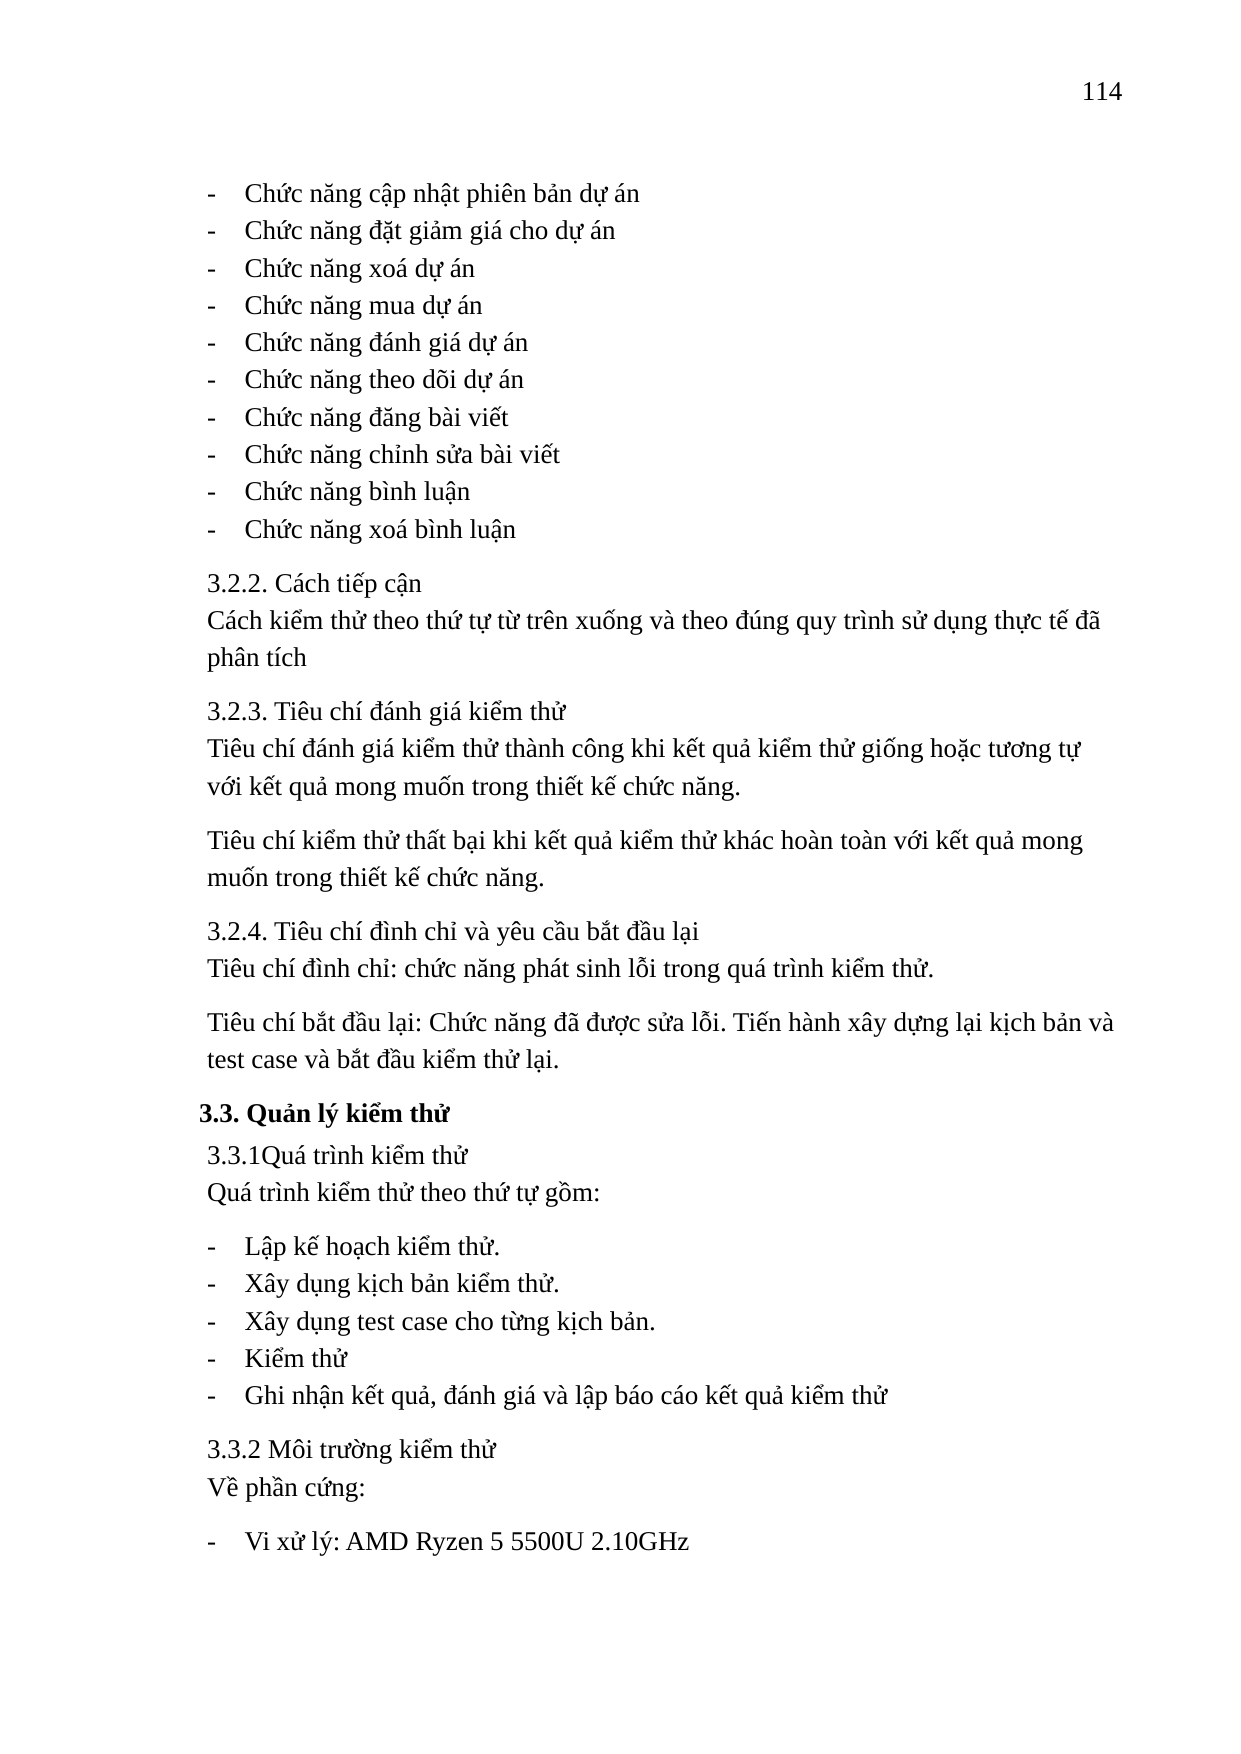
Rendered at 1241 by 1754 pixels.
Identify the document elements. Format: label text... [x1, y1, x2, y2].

text Tiêu chí đánh giá kiểm thử thành công khi kết quả kiểm thử giống hoặc tương tự với kết quả mong muốn trong thiết kế chức năng. [207, 733, 1122, 801]
text Tiêu chí đình chỉ: chức năng phát sinh lỗi trong quá trình kiểm thử. [207, 952, 1122, 983]
list Xây dụng test case cho từng kịch bản. [207, 1305, 1122, 1336]
text Cách kiểm thử theo thứ tự từ trên xuống và theo đúng quy trình sử dụng thực tế đã phân tích [207, 604, 1122, 672]
list Lập kế hoạch kiểm thử. [207, 1230, 1122, 1261]
text Quá trình kiểm thử theo thứ tự gồm: [207, 1176, 1122, 1207]
list Vi xử lý: AMD Ryzen 5 5500U 2.10GHz [207, 1525, 1122, 1556]
text Tiêu chí bắt đầu lại: Chức năng đã được sửa lỗi. Tiến hành xây dựng lại kịch bản và test case và bắt đầu kiểm thử lại. [207, 1006, 1122, 1075]
list Chức năng theo dõi dự án [207, 364, 1122, 395]
list Xây dụng kịch bản kiểm thử. [207, 1268, 1122, 1299]
list Chức năng đánh giá dự án [207, 326, 1122, 357]
subtitle . Tiêu chí đánh giá kiểm thử [207, 695, 1122, 726]
list Chức năng cập nhật phiên bản dự án [207, 177, 1122, 208]
list Chức năng đăng bài viết [207, 401, 1122, 432]
list Chức năng mua dự án [207, 289, 1122, 320]
subtitle 3.3.2 Môi trường kiểm thử [207, 1433, 1122, 1464]
list Ghi nhận kết quả, đánh giá và lập báo cáo kết quả kiểm thử [207, 1379, 1122, 1411]
subtitle . Cách tiếp cận [207, 567, 1122, 598]
list Chức năng xoá bình luận [207, 513, 1122, 544]
list Chức năng bình luận [207, 476, 1122, 507]
list Chức năng đặt giảm giá cho dự án [207, 214, 1122, 246]
list Chức năng chỉnh sửa bài viết [207, 438, 1122, 469]
text Về phần cứng: [207, 1471, 1122, 1502]
subtitle . Quản lý kiểm thử [199, 1098, 1122, 1129]
list Kiểm thử [207, 1342, 1122, 1373]
list Chức năng xoá dự án [207, 252, 1122, 283]
subtitle . Tiêu chí đình chỉ và yêu cầu bắt đầu lại [207, 915, 1122, 946]
subtitle Quá trình kiểm thử [207, 1139, 1122, 1170]
text Tiêu chí kiểm thử thất bại khi kết quả kiểm thử khác hoàn toàn với kết quả mong muốn trong thiết kế chức năng. [207, 824, 1122, 892]
